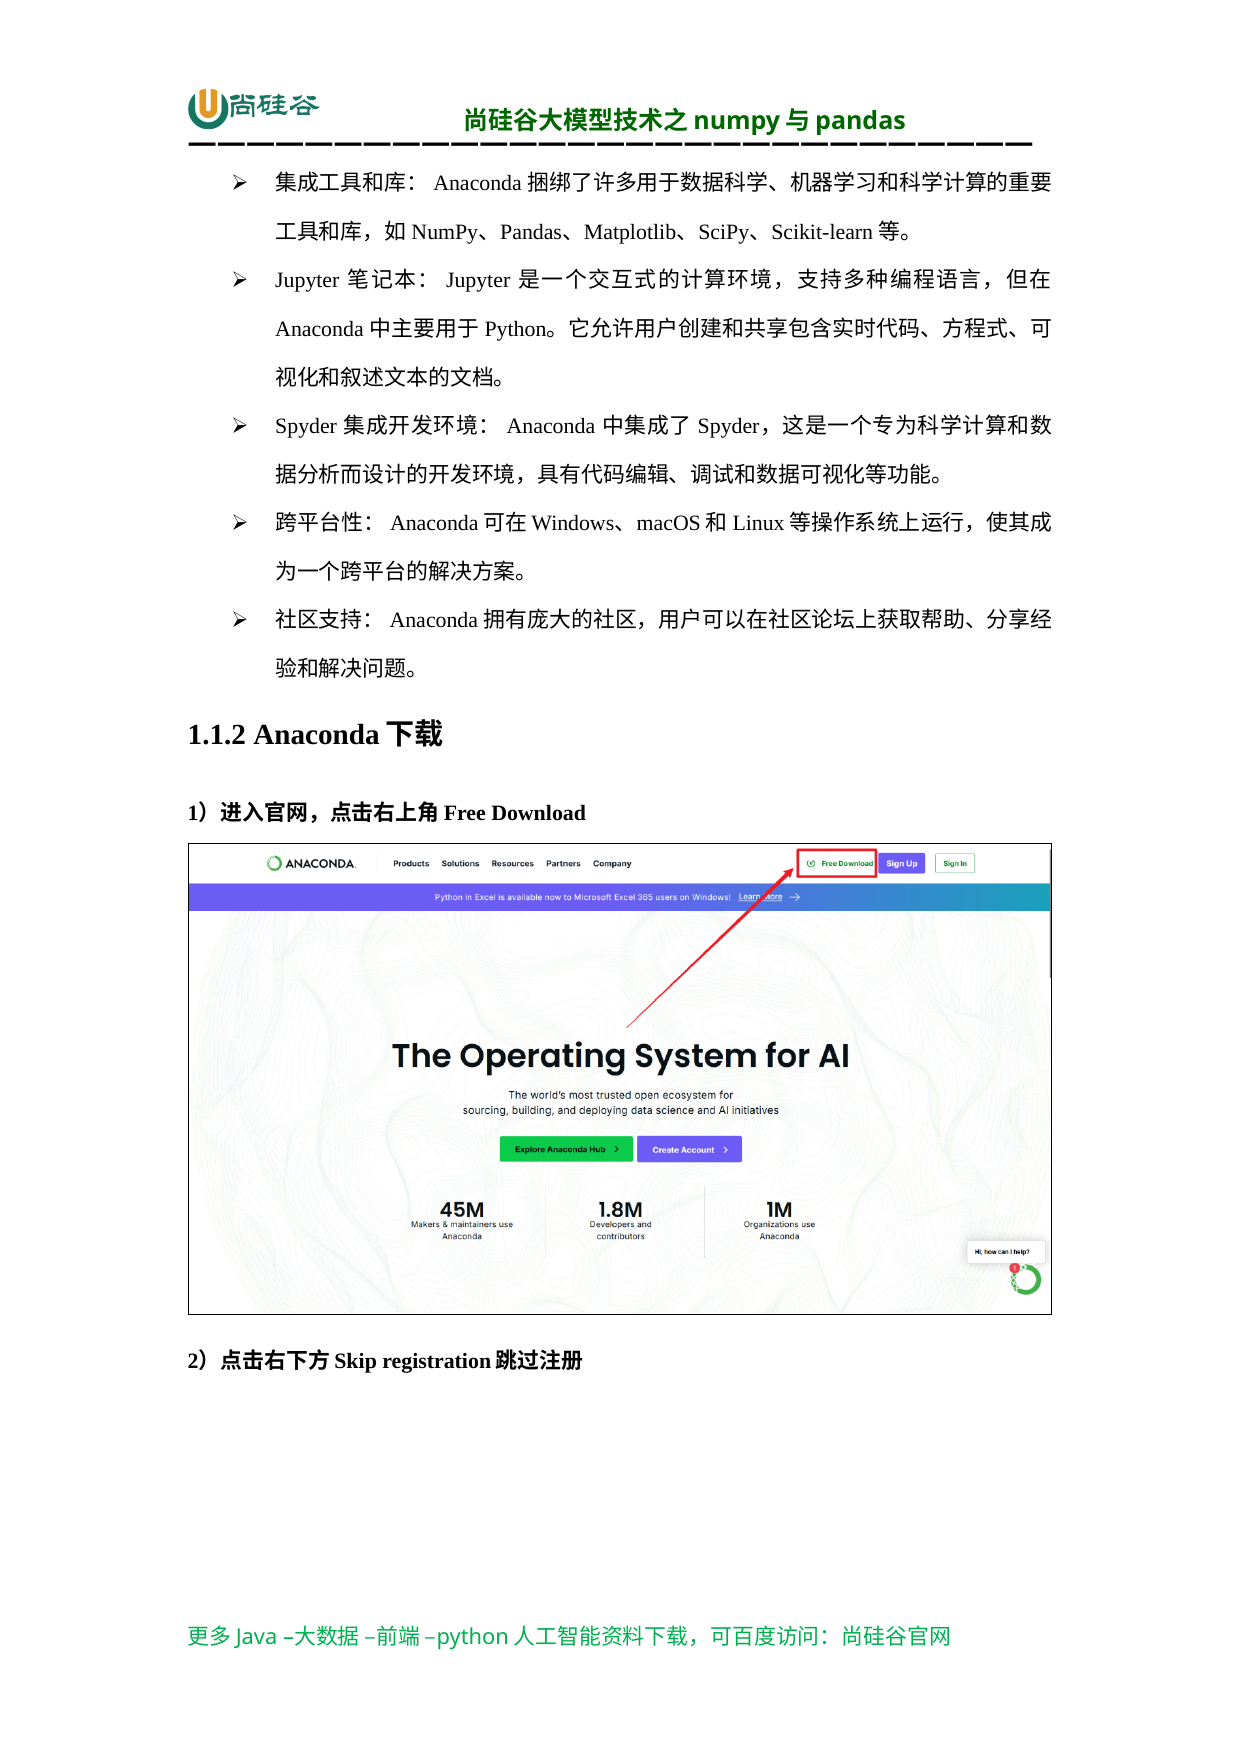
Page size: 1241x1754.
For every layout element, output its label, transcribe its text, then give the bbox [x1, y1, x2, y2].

text Spyder 集成开发环境： Anaconda 中集成了 Spyder，这是一个专为科学计算和数据分析而设计的开发环境，具有代码编辑、调试和数据可视化等功能。 [231, 408, 1053, 489]
text Anaconda下载 [187, 699, 1053, 764]
text 点击右下方Skip registration跳过注册 [187, 1343, 1053, 1375]
text 跨平台性： Anaconda可在Windows、macOS和 Linux等操作系统上运行，使其成为一个跨平台的解决方案。 [231, 505, 1053, 586]
text 集成工具和库： Anaconda 捆绑了许多用于数据科学、机器学习和科学计算的重要工具和库，如 NumPy、Pandas、Matplotlib、SciPy、Scikit-learn 等。 [231, 165, 1053, 246]
text 社区支持： Anaconda 拥有庞大的社区，用户可以在社区论坛上获取帮助、分享经验和解决问题。 [231, 602, 1053, 683]
text 进入官网，点击右上角Free Download [187, 794, 1053, 827]
picture [189, 844, 1051, 1314]
text Jupyter 笔记本： Jupyter 是一个交互式的计算环境，支持多种编程语言，但在 Anaconda 中主要用于 Python。它允许用户创建和共享包含实时代码、方程式、可视化和叙述文本的文档。 [231, 262, 1053, 392]
picture [187, 88, 321, 130]
